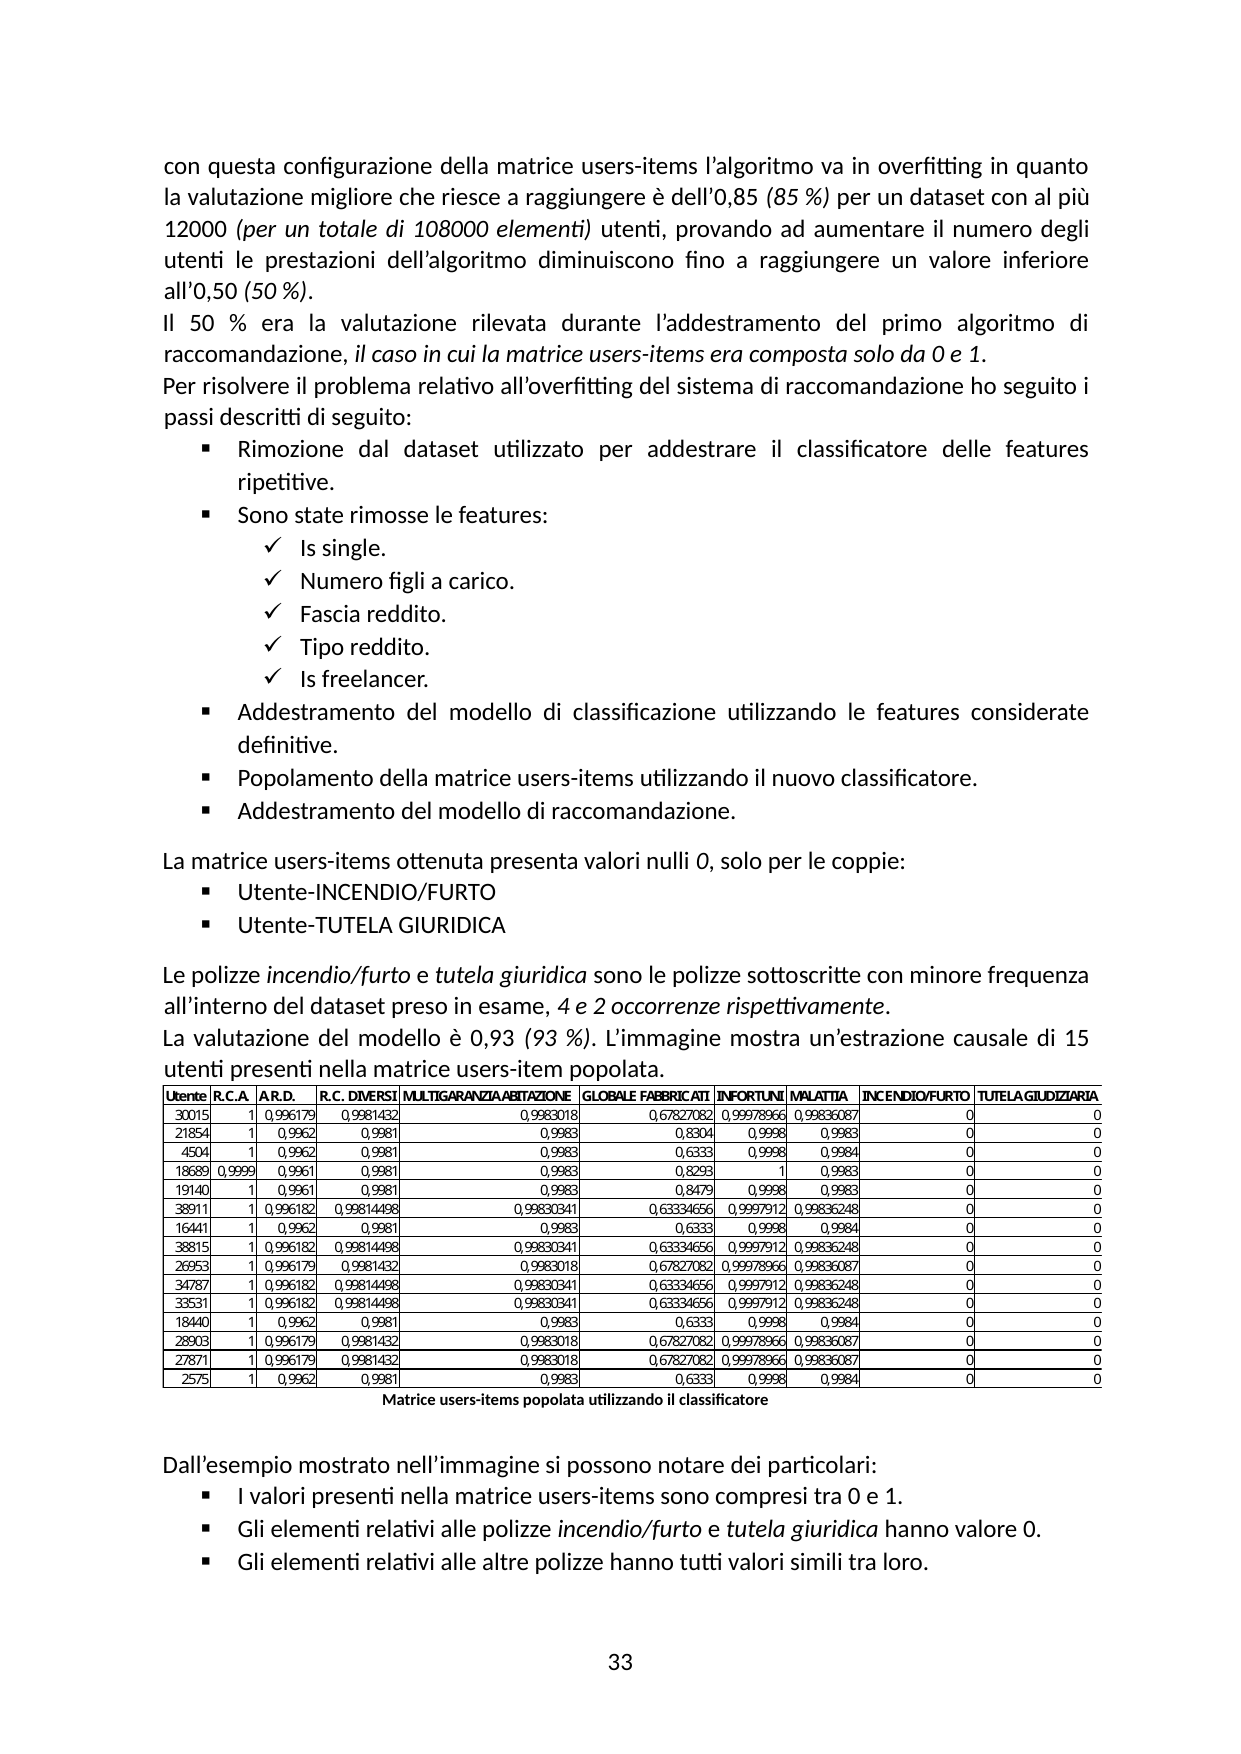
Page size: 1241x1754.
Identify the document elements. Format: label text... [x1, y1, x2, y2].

text Il 50 % era la valutazione rilevata durante l’addestramento del primo algoritmo di raccomandazione, il caso in cui la matrice users-items era composta solo da 0 e 1. [162, 307, 1090, 369]
text Dall’esempio mostrato nell’immagine si possono notare dei particolari: [162, 1449, 1090, 1479]
list Addestramento del modello di classificazione utilizzando le features considerate definitive. [200, 696, 1090, 760]
text La matrice users-items ottenuta presenta valori nulli 0, solo per le coppie: [162, 845, 1090, 875]
text La valutazione del modello è 0,93 (93 %). L’immagine mostra un’estrazione causale di 15 utenti presenti nella matrice users-item popolata. [162, 1022, 1090, 1084]
list Addestramento del modello di raccomandazione. [200, 795, 1090, 826]
text Le polizze incendio/furto e tutela giuridica sono le polizze sottoscritte con minore frequenza all’interno del dataset preso in esame, 4 e 2 occorrenze rispettivamente. [162, 959, 1090, 1021]
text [162, 150, 1090, 306]
list Rimozione dal dataset utilizzato per addestrare il classificatore delle features ripetitive. [200, 433, 1090, 497]
list Is single. [262, 532, 1090, 562]
list Utente-INCENDIO/FURTO [200, 876, 1090, 907]
list Sono state rimosse le features: [200, 499, 1090, 529]
list Gli elementi relativi alle altre polizze hanno tutti valori simili tra loro. [200, 1546, 1090, 1577]
list Is freelancer. [262, 663, 1090, 694]
list Gli elementi relativi alle polizze incendio/furto e tutela giuridica hanno valore 0. [200, 1513, 1090, 1544]
list Fascia reddito. [262, 598, 1090, 628]
list Numero figli a carico. [262, 565, 1090, 595]
list Utente-TUTELA GIURIDICA [200, 909, 1090, 940]
text Matrice users-items popolata utilizzando il classificatore [150, 1389, 1000, 1410]
list I valori presenti nella matrice users-items sono compresi tra 0 e 1. [200, 1481, 1090, 1511]
text Per risolvere il problema relativo all’overfitting del sistema di raccomandazione ho seguito i passi descritti di seguito: [162, 370, 1090, 432]
list Tipo reddito. [262, 631, 1090, 661]
list Popolamento della matrice users-items utilizzando il nuovo classificatore. [200, 762, 1090, 793]
